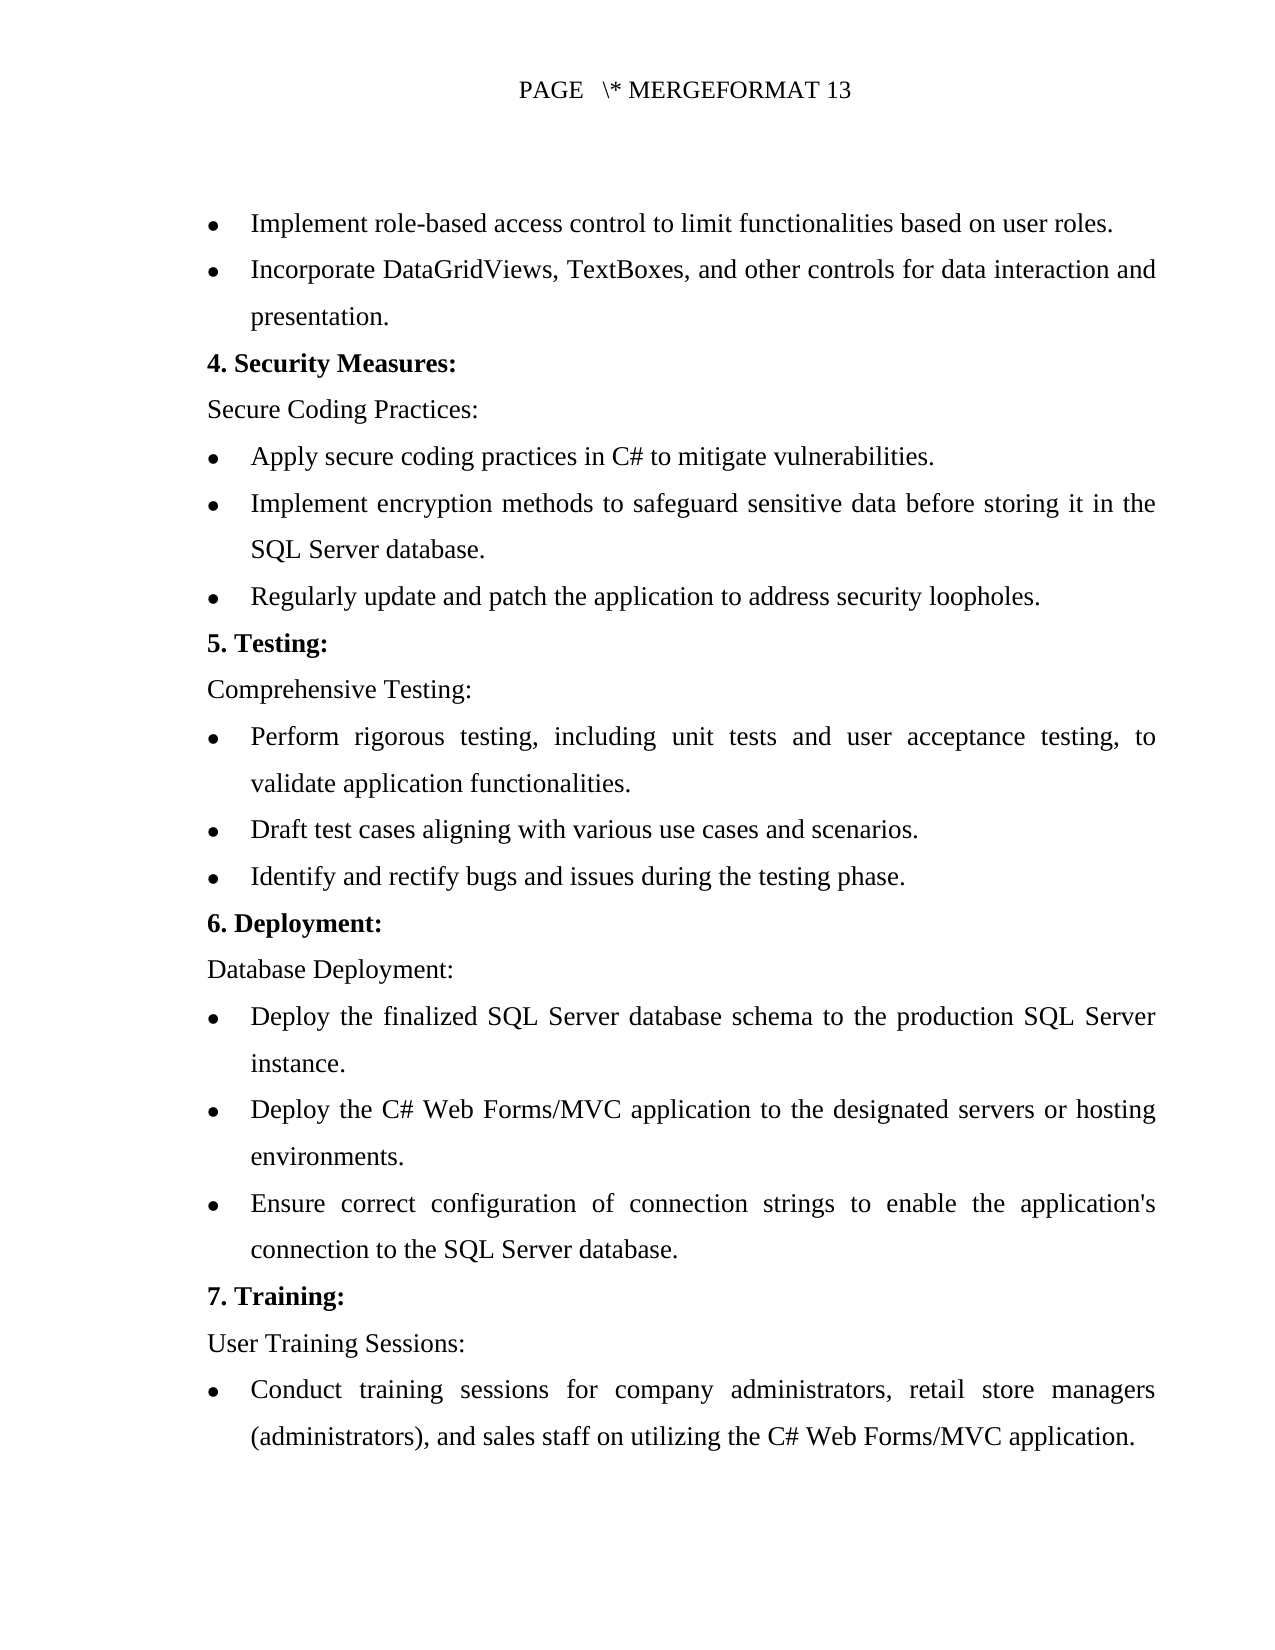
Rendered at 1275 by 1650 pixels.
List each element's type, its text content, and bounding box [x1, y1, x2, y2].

list Regularly update and patch the application to address security loopholes. [207, 580, 1157, 611]
text Comprehensive Testing: [207, 673, 1157, 704]
text Database Deployment: [207, 953, 1157, 984]
text 6. Deployment: [207, 907, 1157, 938]
list Ensure correct configuration of connection strings to enable the application's connection to the SQL Server database. [207, 1187, 1157, 1264]
list Implement role-based access control to limit functionalities based on user roles. [207, 207, 1157, 238]
text 4. Security Measures: [207, 347, 1157, 378]
list Perform rigorous testing, including unit tests and user acceptance testing, to validate application functionalities. [207, 720, 1157, 798]
list Draft test cases aligning with various use cases and scenarios. [207, 813, 1157, 844]
list Deploy the finalized SQL Server database schema to the production SQL Server instance. [207, 1000, 1157, 1078]
text User Training Sessions: [207, 1327, 1157, 1358]
list Deploy the C# Web Forms/MVC application to the designated servers or hosting environments. [207, 1093, 1157, 1171]
list Implement encryption methods to safeguard sensitive data before storing it in the SQL Server database. [207, 487, 1157, 564]
text 5. Testing: [207, 627, 1157, 658]
text Secure Coding Practices: [207, 393, 1157, 424]
list Identify and rectify bugs and issues during the testing phase. [207, 860, 1157, 891]
list Apply secure coding practices in C# to mitigate vulnerabilities. [207, 440, 1157, 471]
text 7. Training: [207, 1280, 1157, 1311]
list Incorporate DataGridViews, TextBoxes, and other controls for data interaction and presentation. [207, 253, 1157, 331]
list Conduct training sessions for company administrators, retail store managers (administrators), and sales staff on utilizing the C# Web Forms/MVC application. [207, 1373, 1157, 1451]
